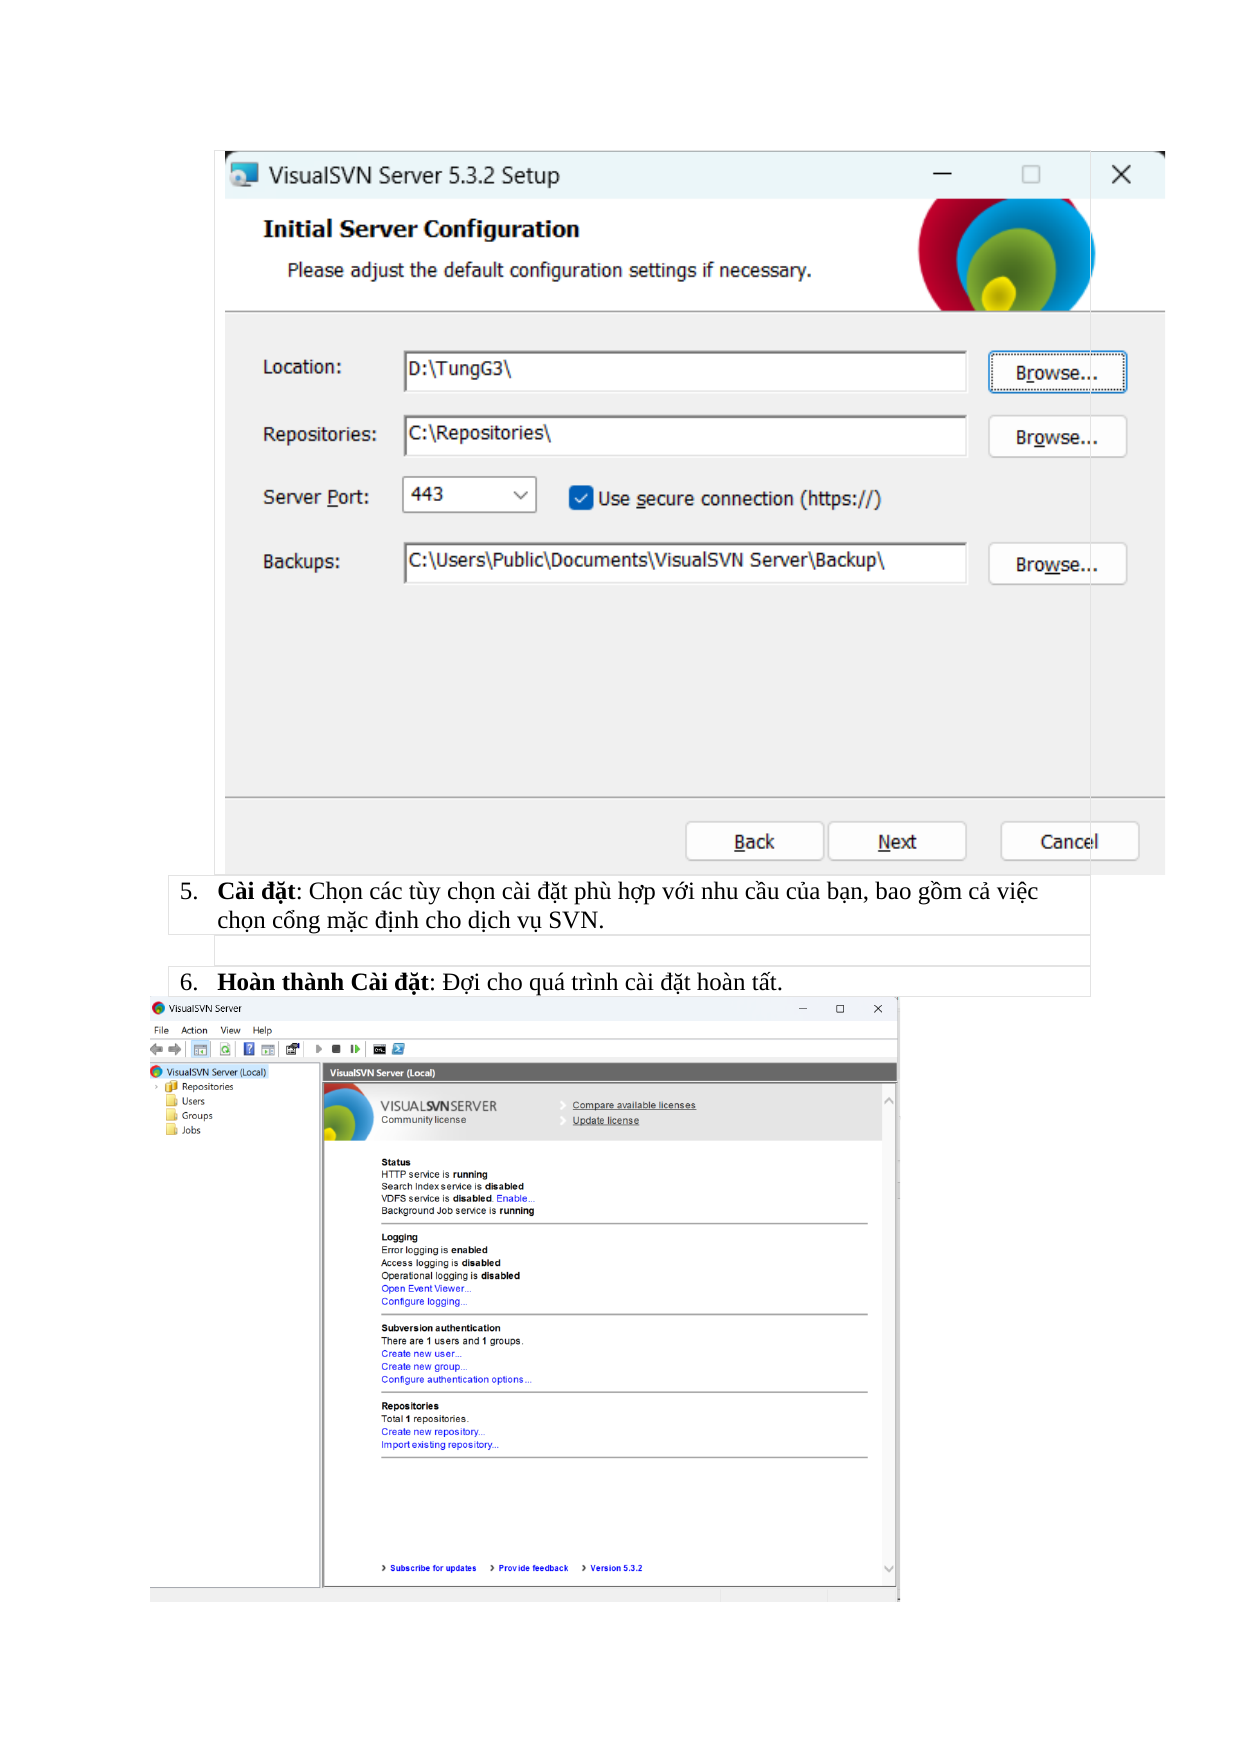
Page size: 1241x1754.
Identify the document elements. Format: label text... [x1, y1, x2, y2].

list Hoàn thành Cài đặt: Đợi cho quá trình cài đặt hoàn tất. [169, 967, 1090, 996]
picture [225, 151, 1090, 874]
picture [1091, 151, 1166, 875]
list Cài đặt: Chọn các tùy chọn cài đặt phù hợp với nhu cầu của bạn, bao gồm cả việc chọn cổng mặc định cho dịch vụ SVN. [169, 876, 1090, 934]
picture [150, 996, 901, 1602]
